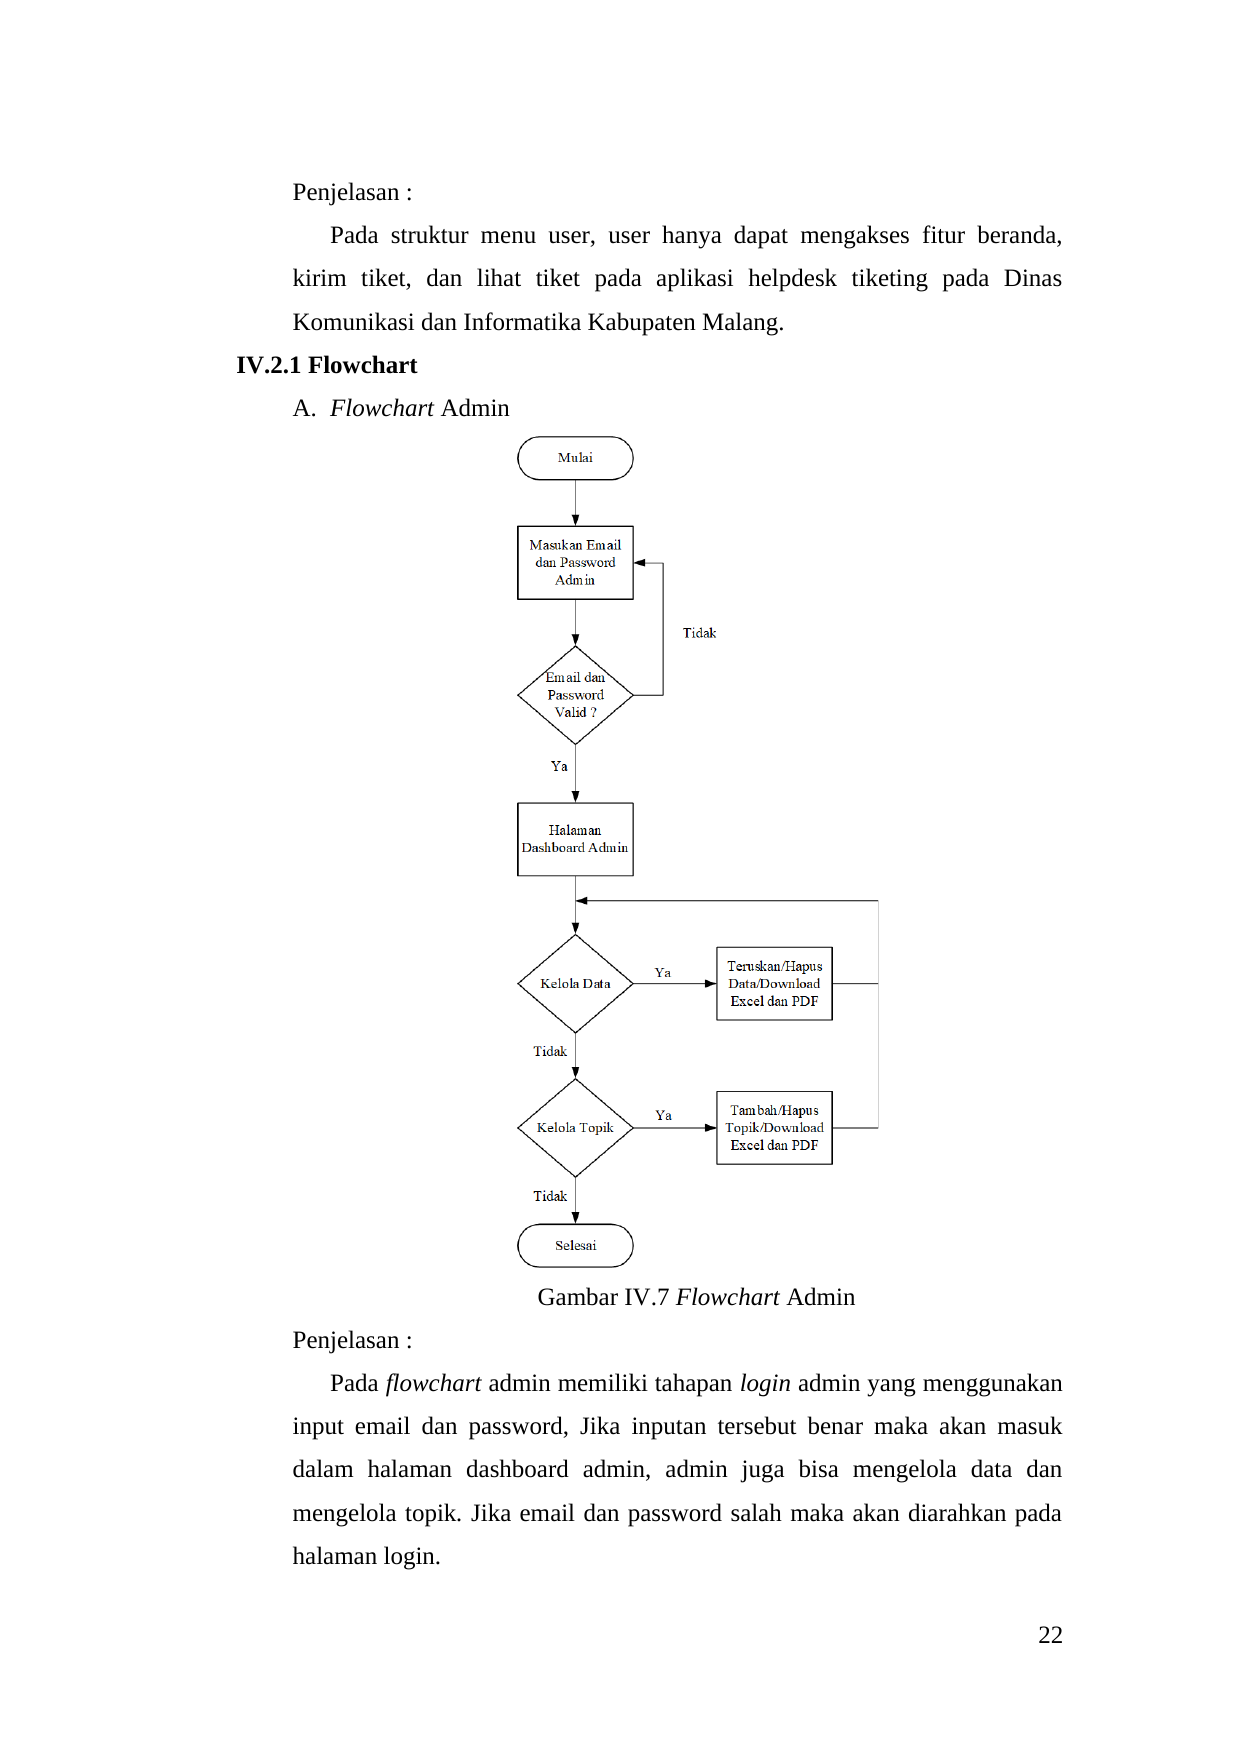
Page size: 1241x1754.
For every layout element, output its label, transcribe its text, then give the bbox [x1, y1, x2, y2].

subtitle Flowchart Admin [330, 1282, 1063, 1311]
subtitle Flowchart [236, 350, 1063, 378]
list Flowchart Admin [292, 393, 1063, 422]
text Pada struktur menu user, user hanya dapat mengakses fitur beranda, kirim tiket, dan lihat tiket pada aplikasi helpdesk tiketing pada Dinas Komunikasi dan Informatika Kabupaten Malang. [292, 220, 1063, 335]
picture [514, 436, 879, 1268]
text Pada flowchart admin memiliki tahapan login admin yang menggunakan input email dan password, Jika inputan tersebut benar maka akan masuk dalam halaman dashboard admin, admin juga bisa mengelola data dan mengelola topik. Jika email dan password salah maka akan diarahkan pada halaman login. [292, 1368, 1063, 1569]
text Penjelasan : [292, 1325, 1063, 1354]
text Penjelasan : [292, 177, 1063, 206]
